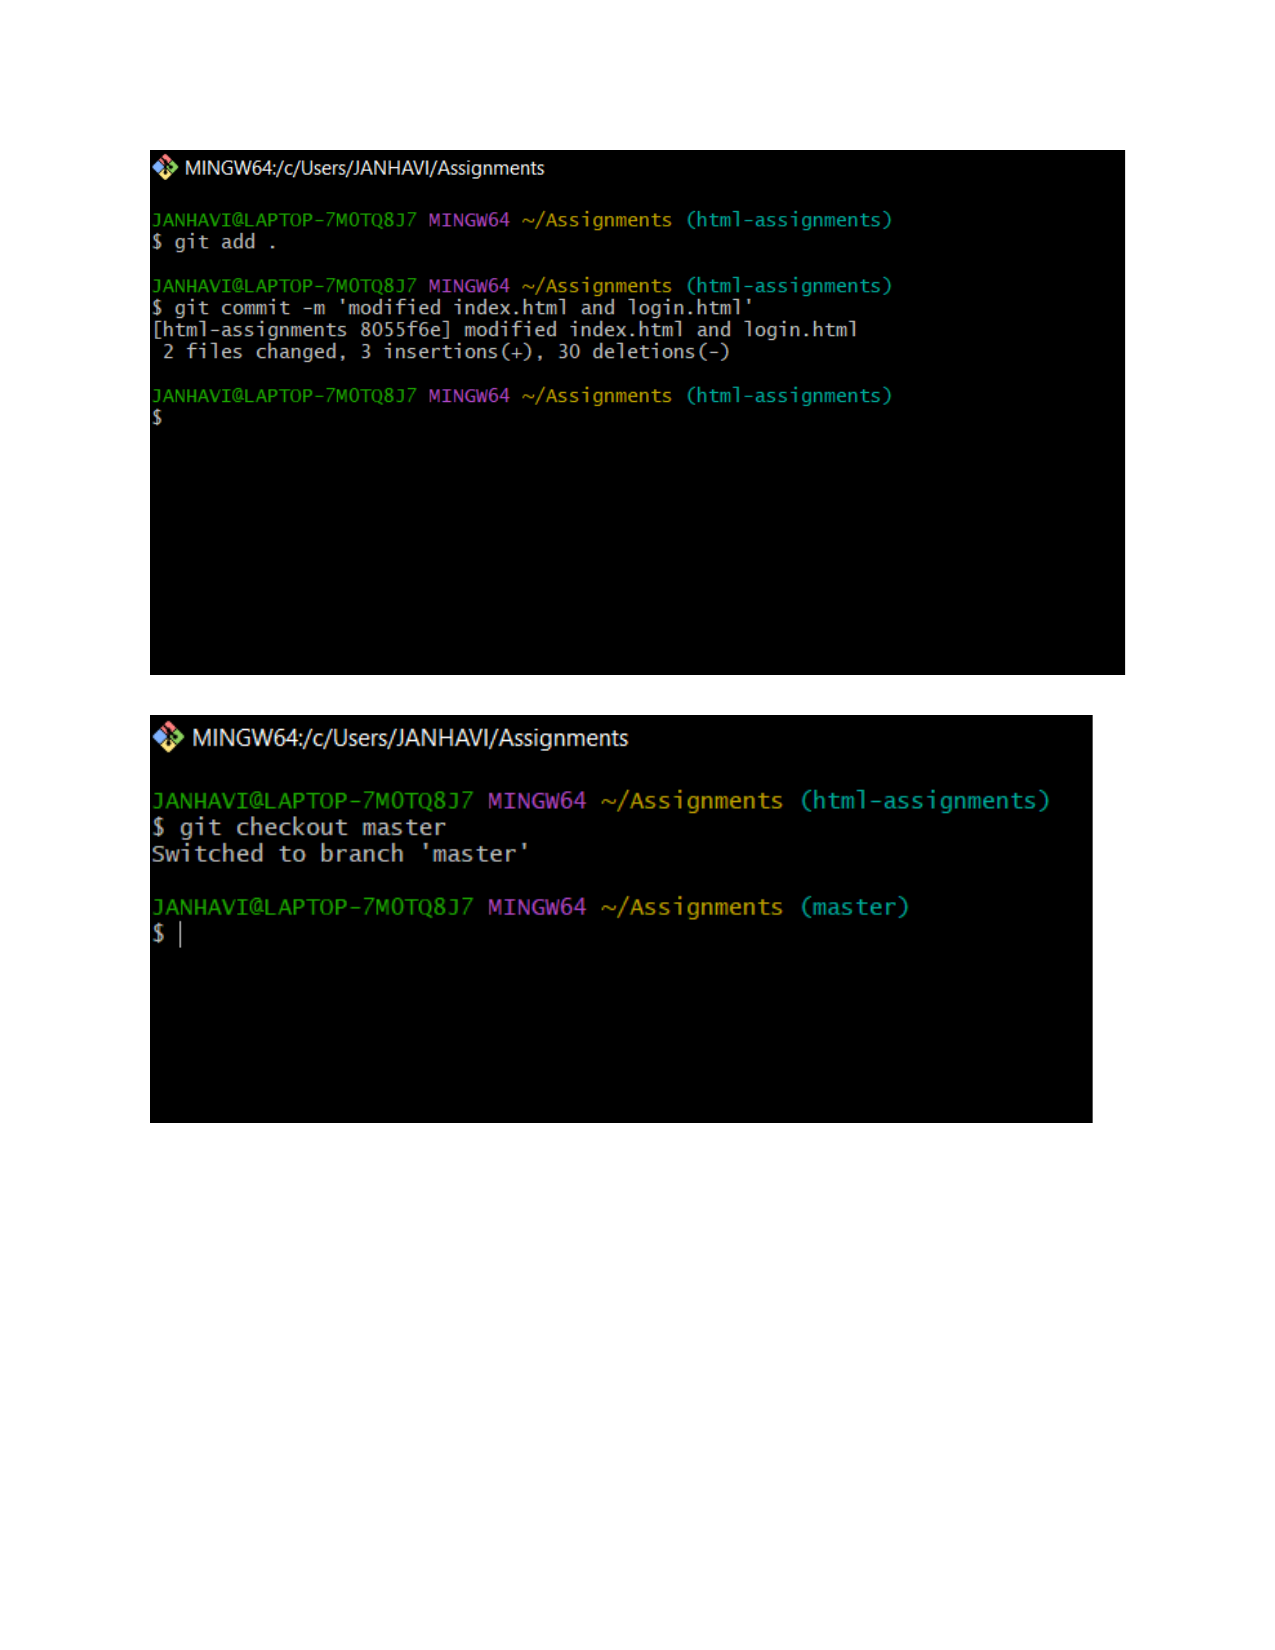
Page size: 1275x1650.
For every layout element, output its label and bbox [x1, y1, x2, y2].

picture [150, 715, 1093, 1123]
picture [150, 150, 1125, 675]
